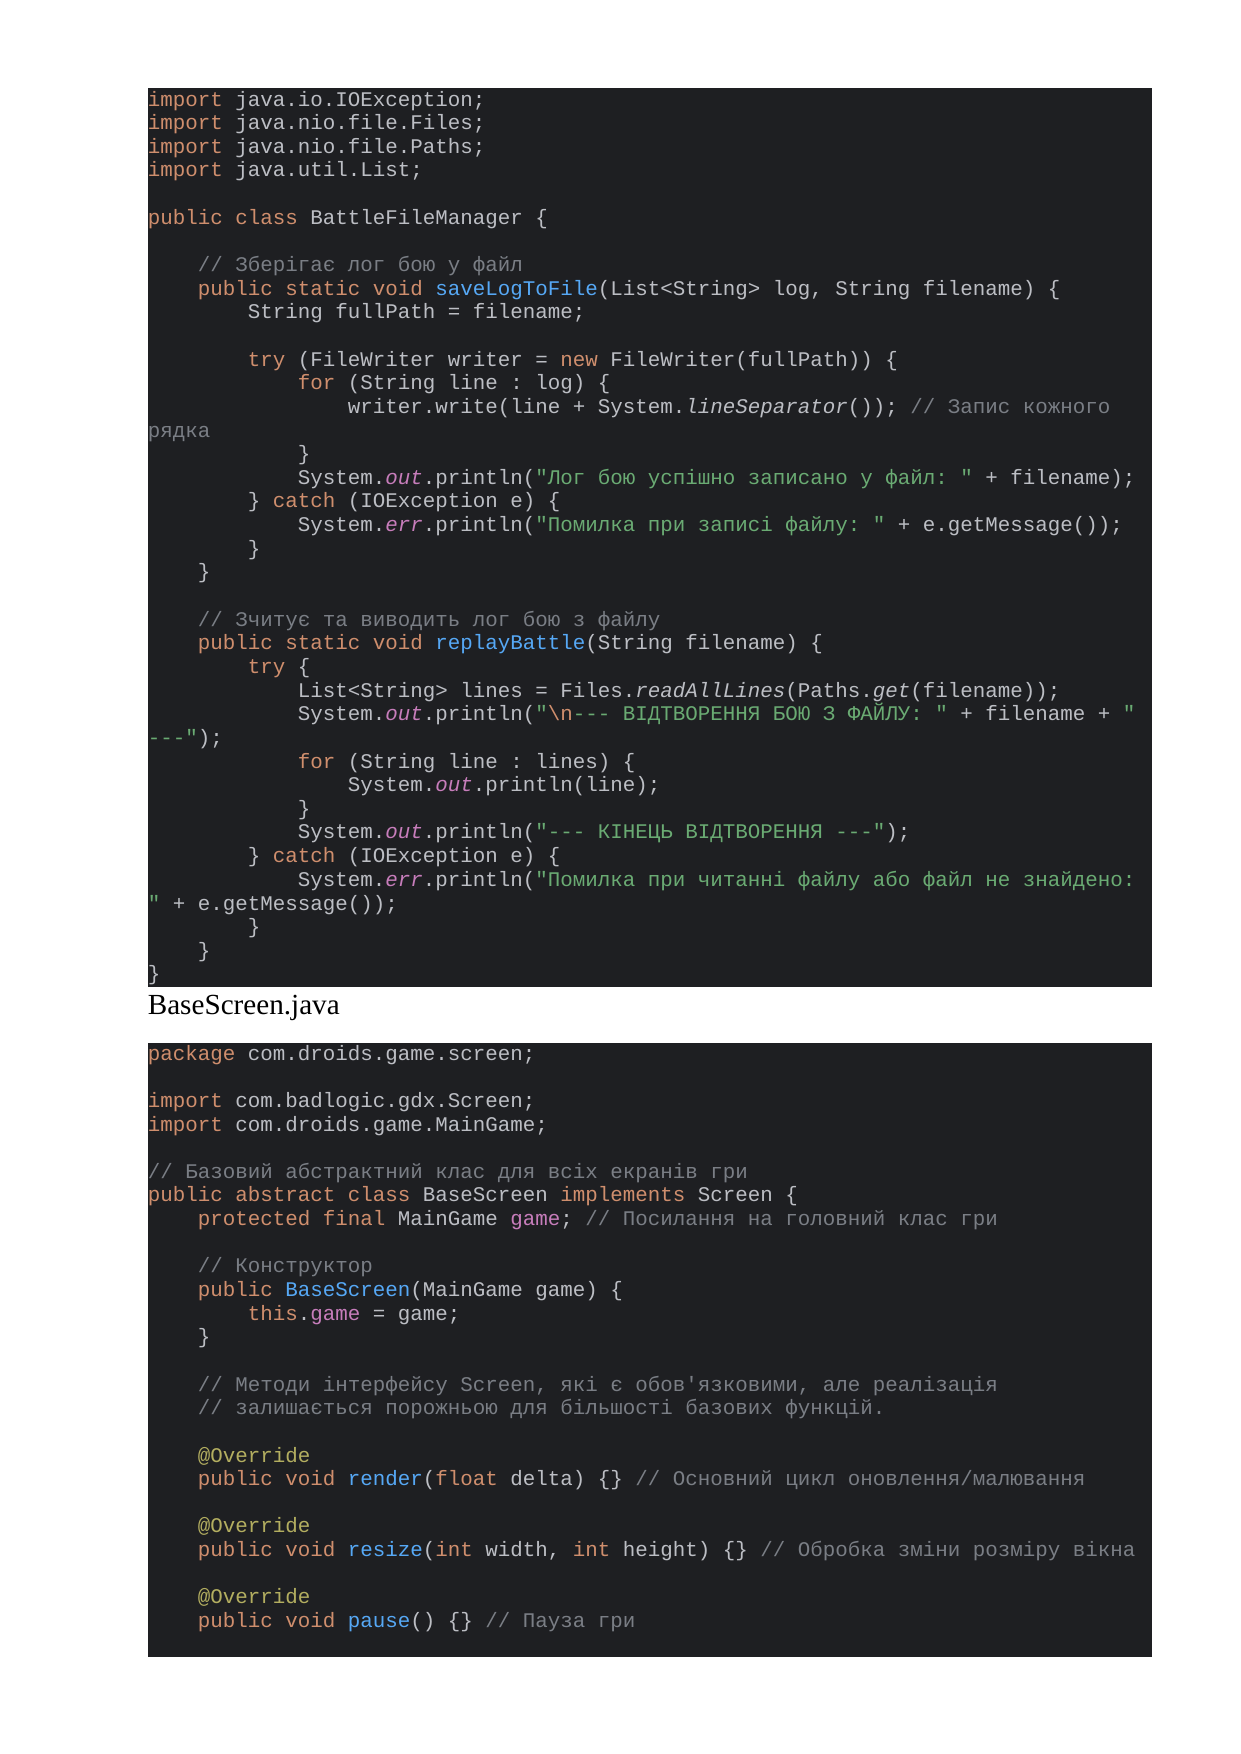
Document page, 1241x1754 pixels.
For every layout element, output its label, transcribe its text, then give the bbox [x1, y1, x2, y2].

text BaseScreen.java [148, 987, 1152, 1021]
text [148, 1043, 1152, 1657]
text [148, 88, 1152, 987]
